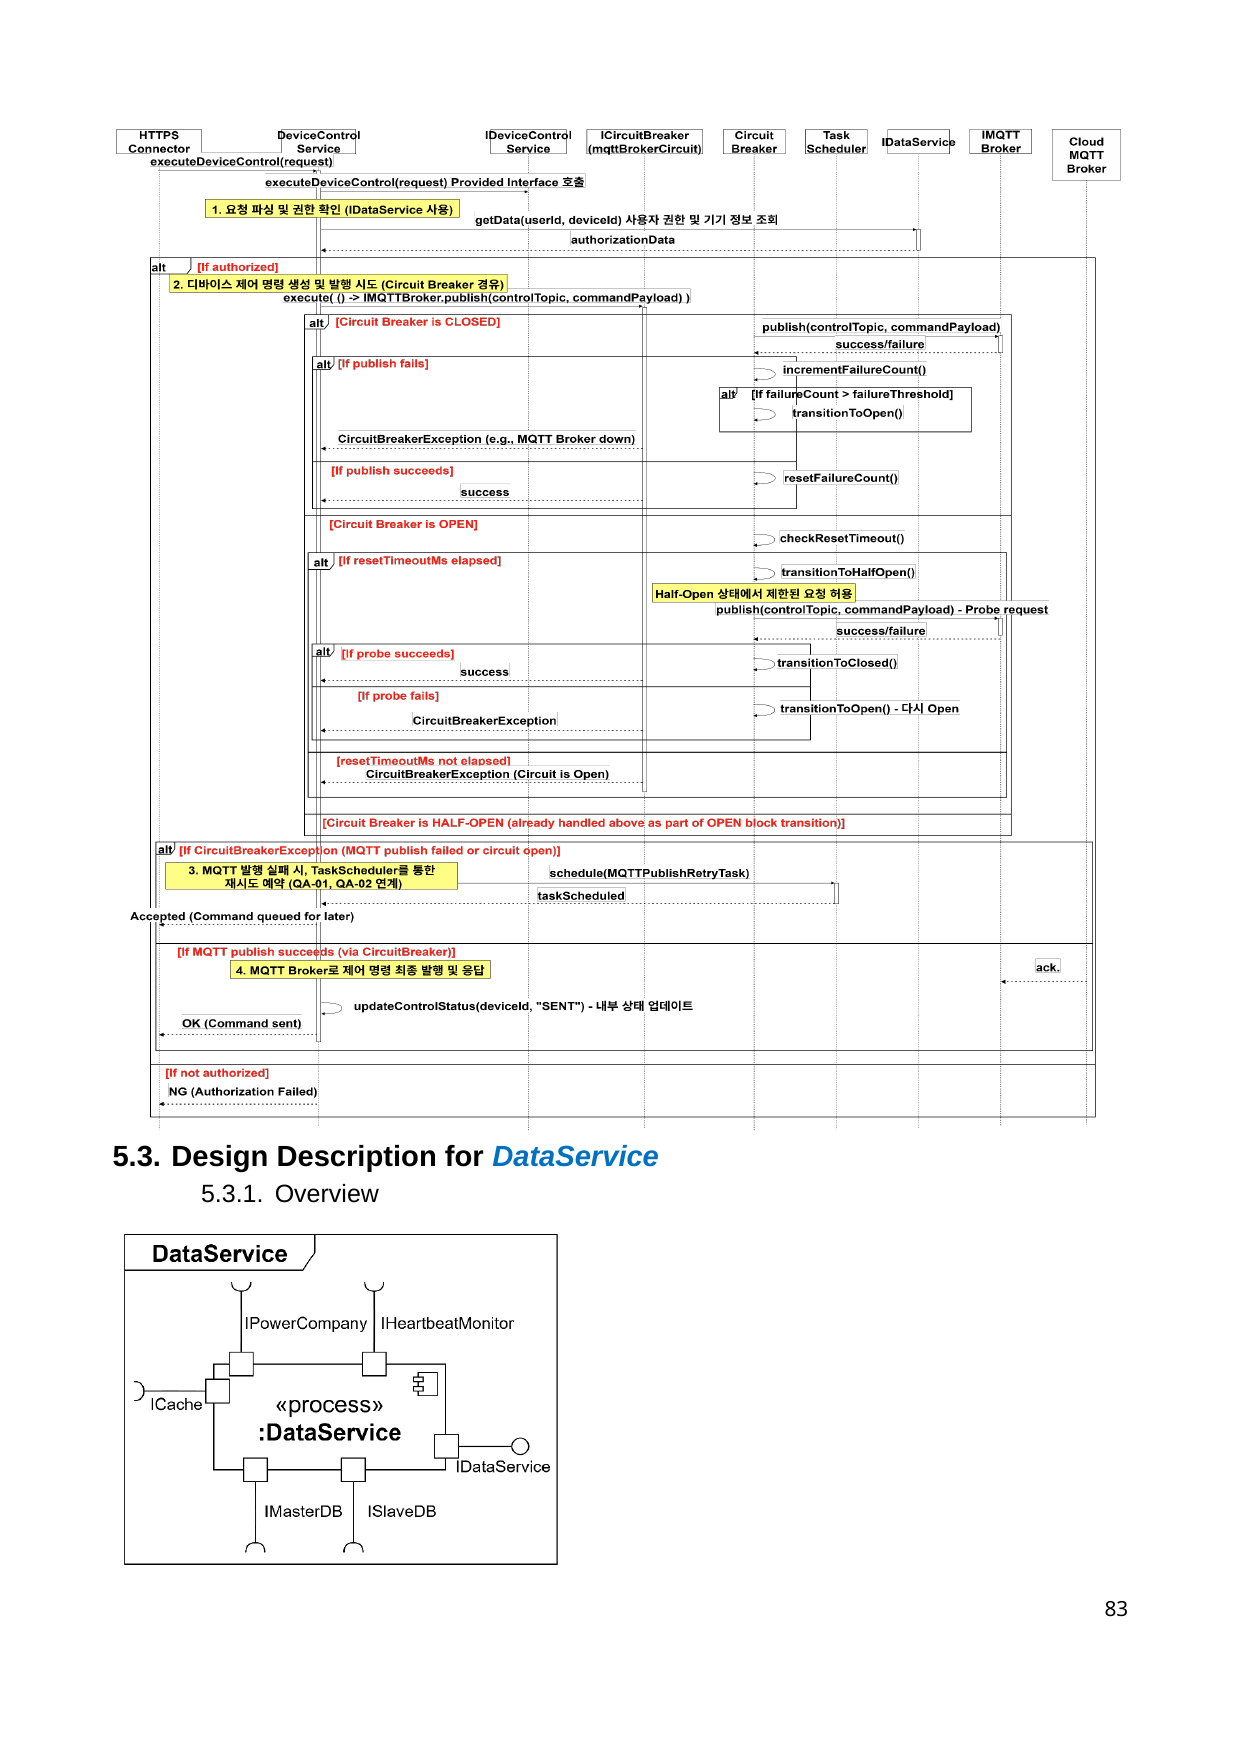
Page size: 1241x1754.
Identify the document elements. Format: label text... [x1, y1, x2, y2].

picture [112, 1222, 574, 1576]
subtitle Overview [201, 1174, 1128, 1212]
subtitle Design Description for DataService [112, 1137, 1128, 1174]
picture [112, 124, 1125, 1135]
